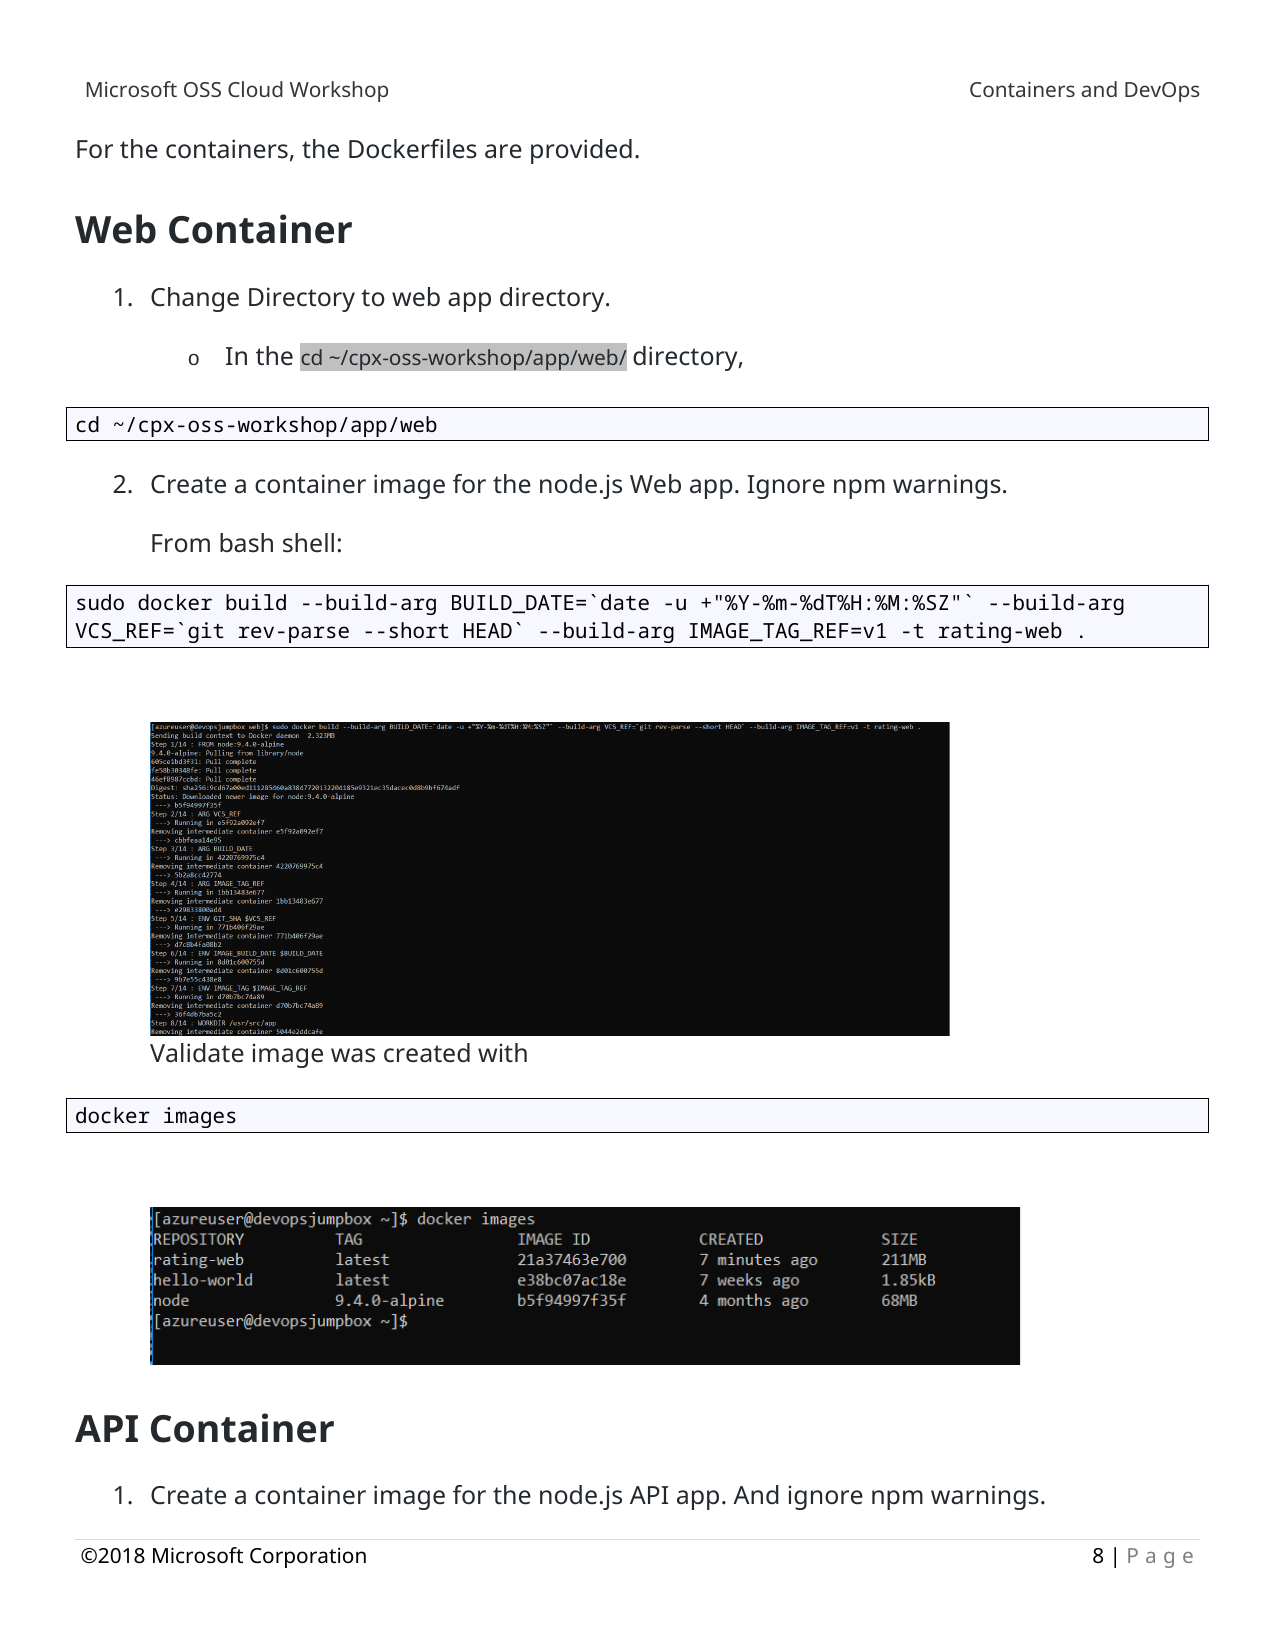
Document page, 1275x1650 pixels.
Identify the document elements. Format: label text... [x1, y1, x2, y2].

text Validate image was created with [150, 1036, 1200, 1069]
text API Container [75, 1402, 1200, 1453]
list In the cd ~/cpx-oss-workshop/app/web/ directory, [187, 338, 1200, 373]
text For the containers, the Dockerfiles are provided. [75, 132, 1200, 166]
list Create a container image for the node.js Web app. Ignore npm warnings. [112, 466, 1200, 500]
list cd ~/cpx-oss-workshop/app/web [67, 408, 1208, 440]
picture [150, 1207, 1021, 1365]
list docker images [67, 1099, 1208, 1132]
picture [150, 722, 950, 1036]
text From bash shell: [150, 525, 1200, 559]
list sudo docker build --build-arg BUILD_DATE=`date -u +"%Y-%m-%dT%H:%M:%SZ"` --build-arg VCS_REF=`git rev-parse --short HEAD` --build-arg IMAGE_TAG_REF=v1 -t rating-web . [67, 586, 1208, 647]
text Web Container [75, 203, 1200, 254]
list Change Directory to web app directory. [112, 279, 1200, 313]
list Create a container image for the node.js API app. And ignore npm warnings. [112, 1478, 1200, 1512]
